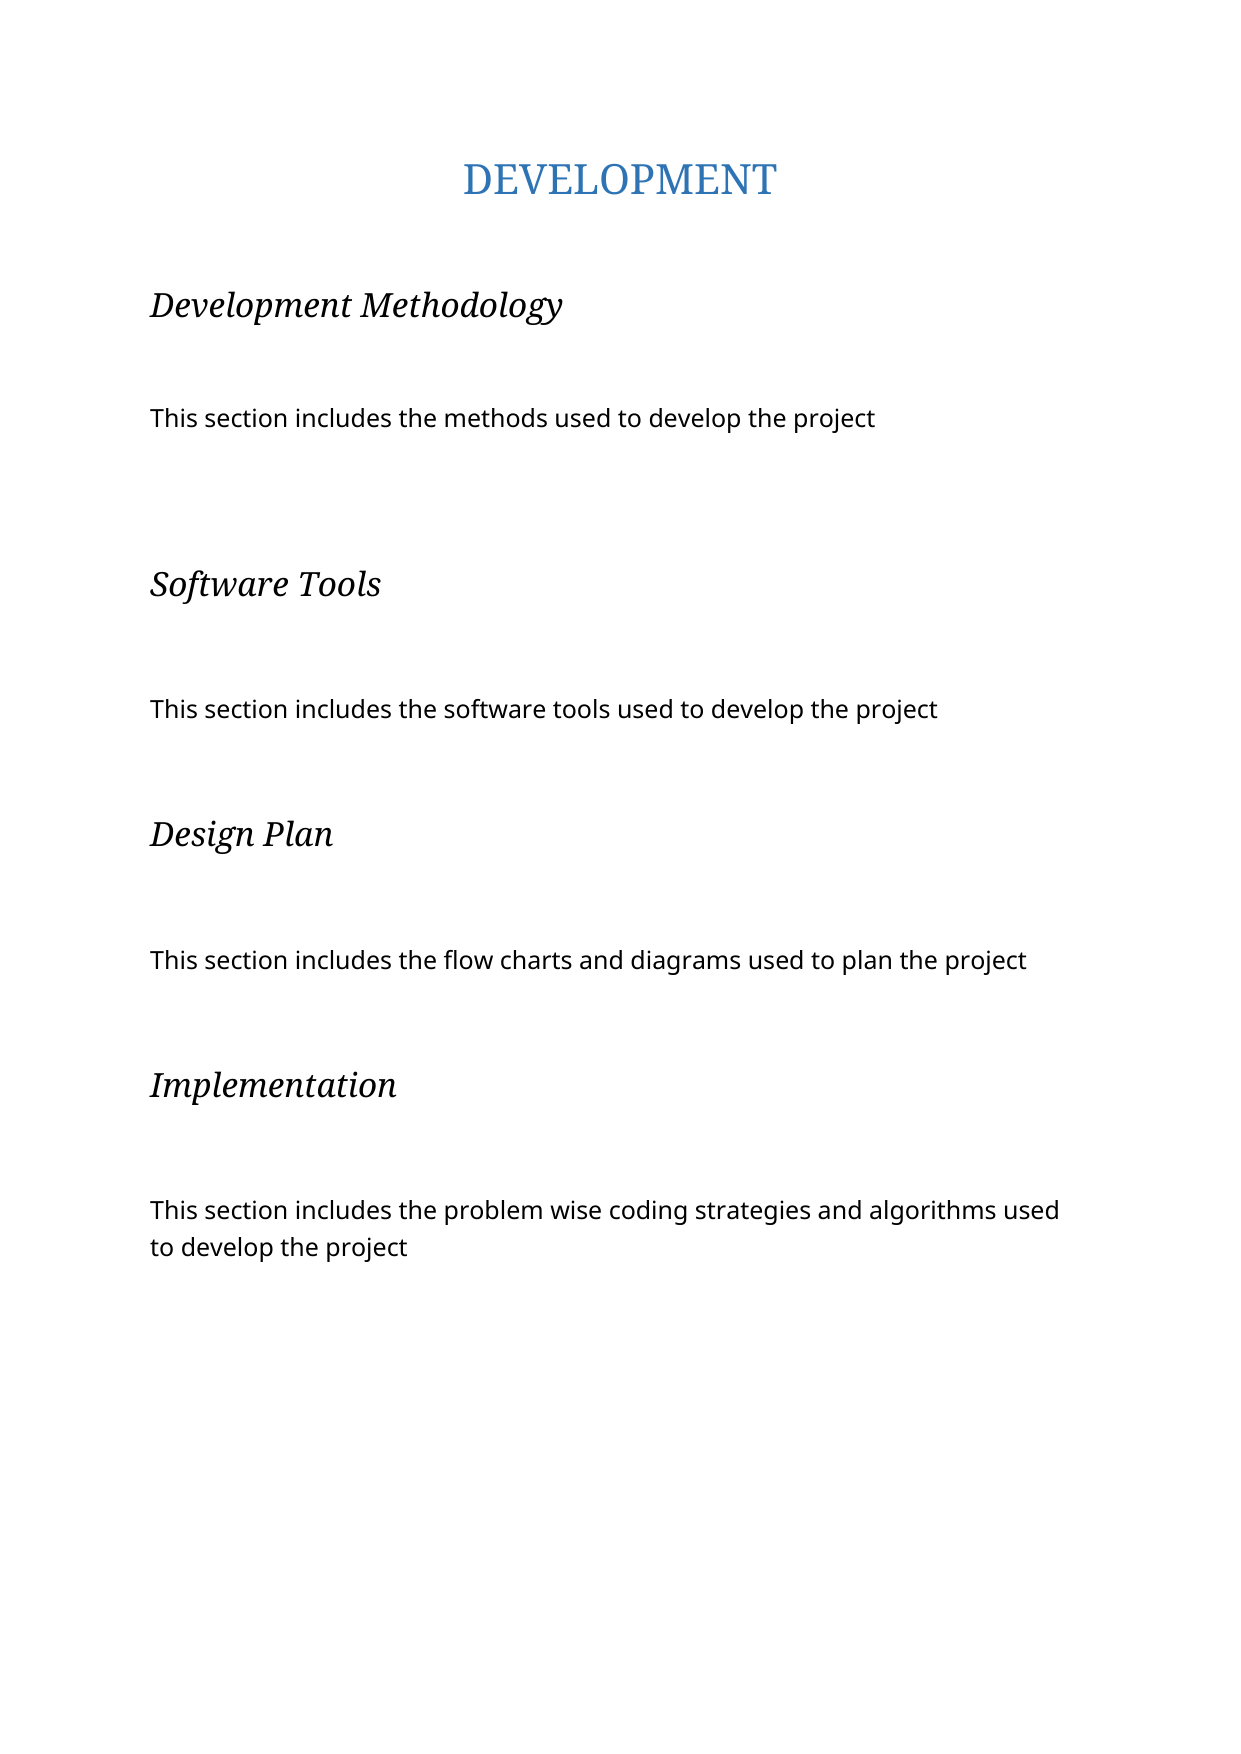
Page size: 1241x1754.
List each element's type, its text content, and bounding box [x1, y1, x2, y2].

text Development Methodology [150, 281, 1090, 327]
text Software Tools [150, 561, 1090, 606]
text This section includes the problem wise coding strategies and algorithms used to develop the project [150, 1193, 1090, 1263]
text Implementation [150, 1061, 1090, 1107]
text This section includes the methods used to develop the project [150, 400, 1090, 434]
text DEVELOPMENT [150, 150, 1090, 207]
text This section includes the flow charts and diagrams used to plan the project [150, 942, 1090, 976]
text Design Plan [150, 811, 1090, 856]
text This section includes the software tools used to develop the project [150, 692, 1090, 726]
